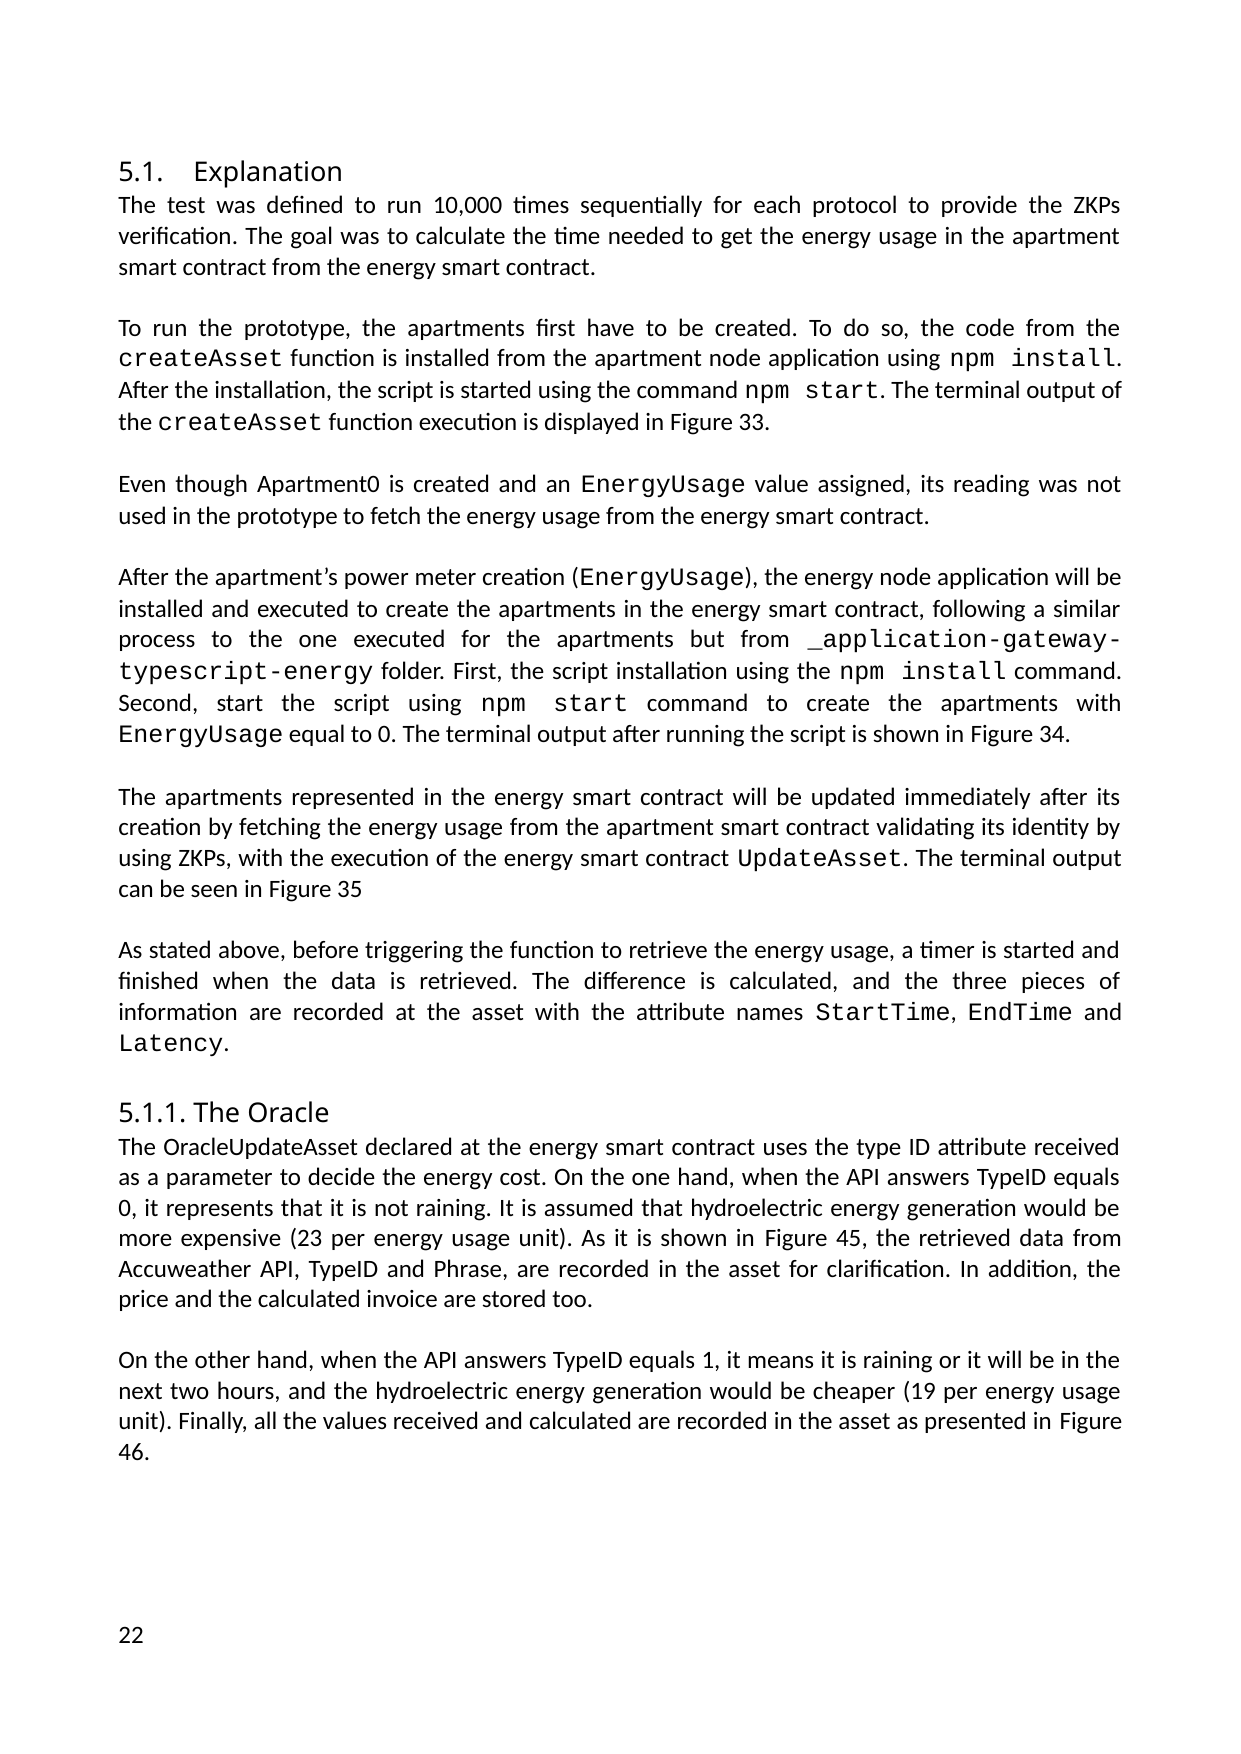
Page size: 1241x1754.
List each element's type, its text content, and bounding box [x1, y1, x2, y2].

text The test was defined to run 10,000 times sequentially for each protocol to provide the ZKPs verification. The goal was to calculate the time needed to get the energy usage in the apartment smart contract from the energy smart contract. [118, 190, 1122, 281]
subtitle Explanation [118, 153, 1122, 190]
text The OracleUpdateAsset declared at the energy smart contract uses the type ID attribute received as a parameter to decide the energy cost. On the one hand, when the API answers TypeID equals 0, it represents that it is not raining. It is assumed that hydroelectric energy generation would be more expensive (23 per energy usage unit). As it is shown in Figure 45, the retrieved data from Accuweather API, TypeID and Phrase, are recorded in the asset for clarification. In addition, the price and the calculated invoice are stored too. [118, 1131, 1122, 1314]
text On the other hand, when the API answers TypeID equals 1, it means it is raining or it will be in the next two hours, and the hydroelectric energy generation would be cheaper (19 per energy usage unit). Finally, all the values received and calculated are recorded in the asset as presented in Figure 46. [118, 1344, 1122, 1467]
text As stated above, before triggering the function to retrieve the energy usage, a timer is started and finished when the data is retrieved. The difference is calculated, and the three pieces of information are recorded at the asset with the attribute names StartTime, EndTime and Latency. [118, 935, 1122, 1059]
text After the apartment’s power meter creation (EnergyUsage), the energy node application will be installed and executed to create the apartments in the energy smart contract, following a similar process to the one executed for the apartments but from _application-gateway-typescript-energy folder. First, the script installation using the npm install command. Second, start the script using npm start command to create the apartments with EnergyUsage equal to 0. The terminal output after running the script is shown in Figure 34. [118, 561, 1122, 750]
text To run the prototype, the apartments first have to be created. To do so, the code from the createAsset function is installed from the apartment node application using npm install. After the installation, the script is started using the command npm start. The terminal output of the createAsset function execution is displayed in Figure 33. [118, 312, 1122, 438]
subtitle The Oracle [118, 1094, 1122, 1131]
text The apartments represented in the energy smart contract will be updated immediately after its creation by fetching the energy usage from the apartment smart contract validating its identity by using ZKPs, with the execution of the energy smart contract UpdateAsset. The terminal output can be seen in Figure 35 [118, 781, 1122, 904]
text Even though Apartment0 is created and an EnergyUsage value assigned, its reading was not used in the prototype to fetch the energy usage from the energy smart contract. [118, 468, 1122, 530]
